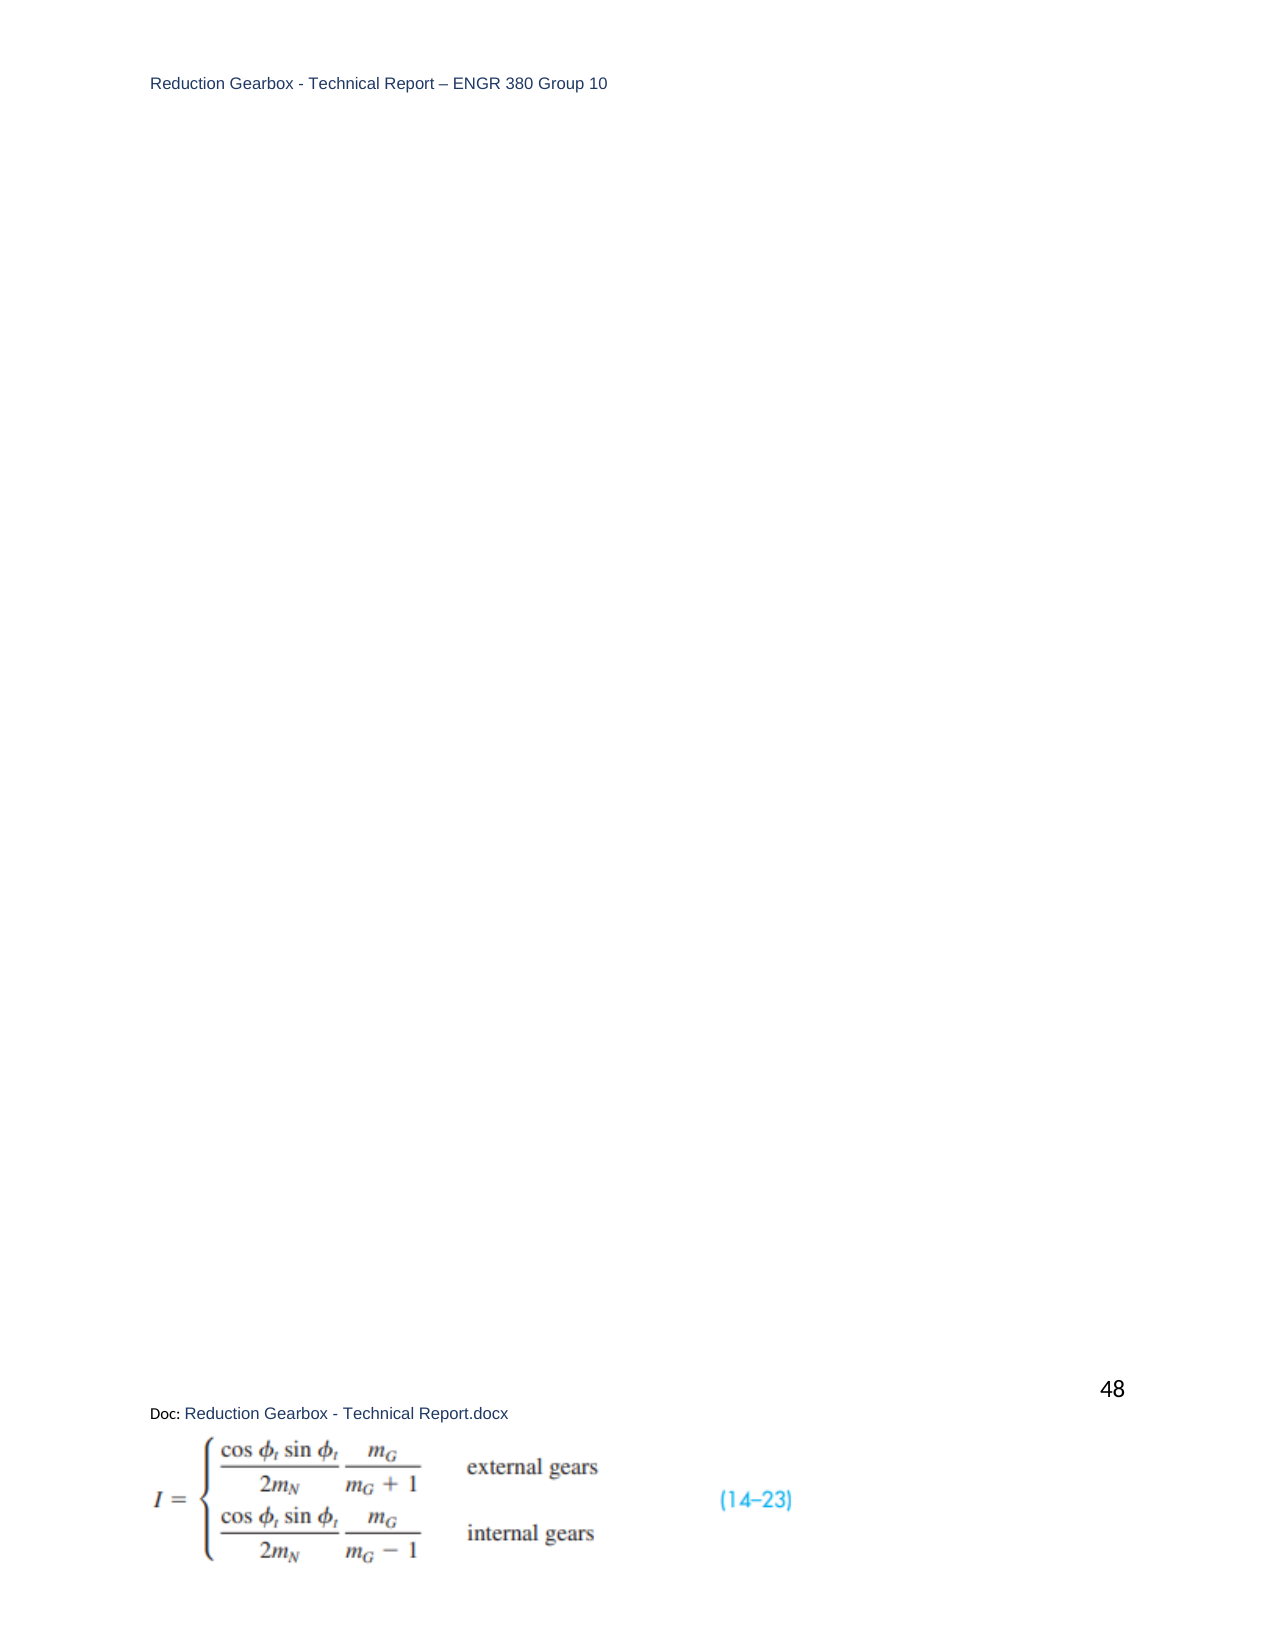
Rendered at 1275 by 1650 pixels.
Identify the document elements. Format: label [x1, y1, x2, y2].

picture [150, 1427, 802, 1577]
